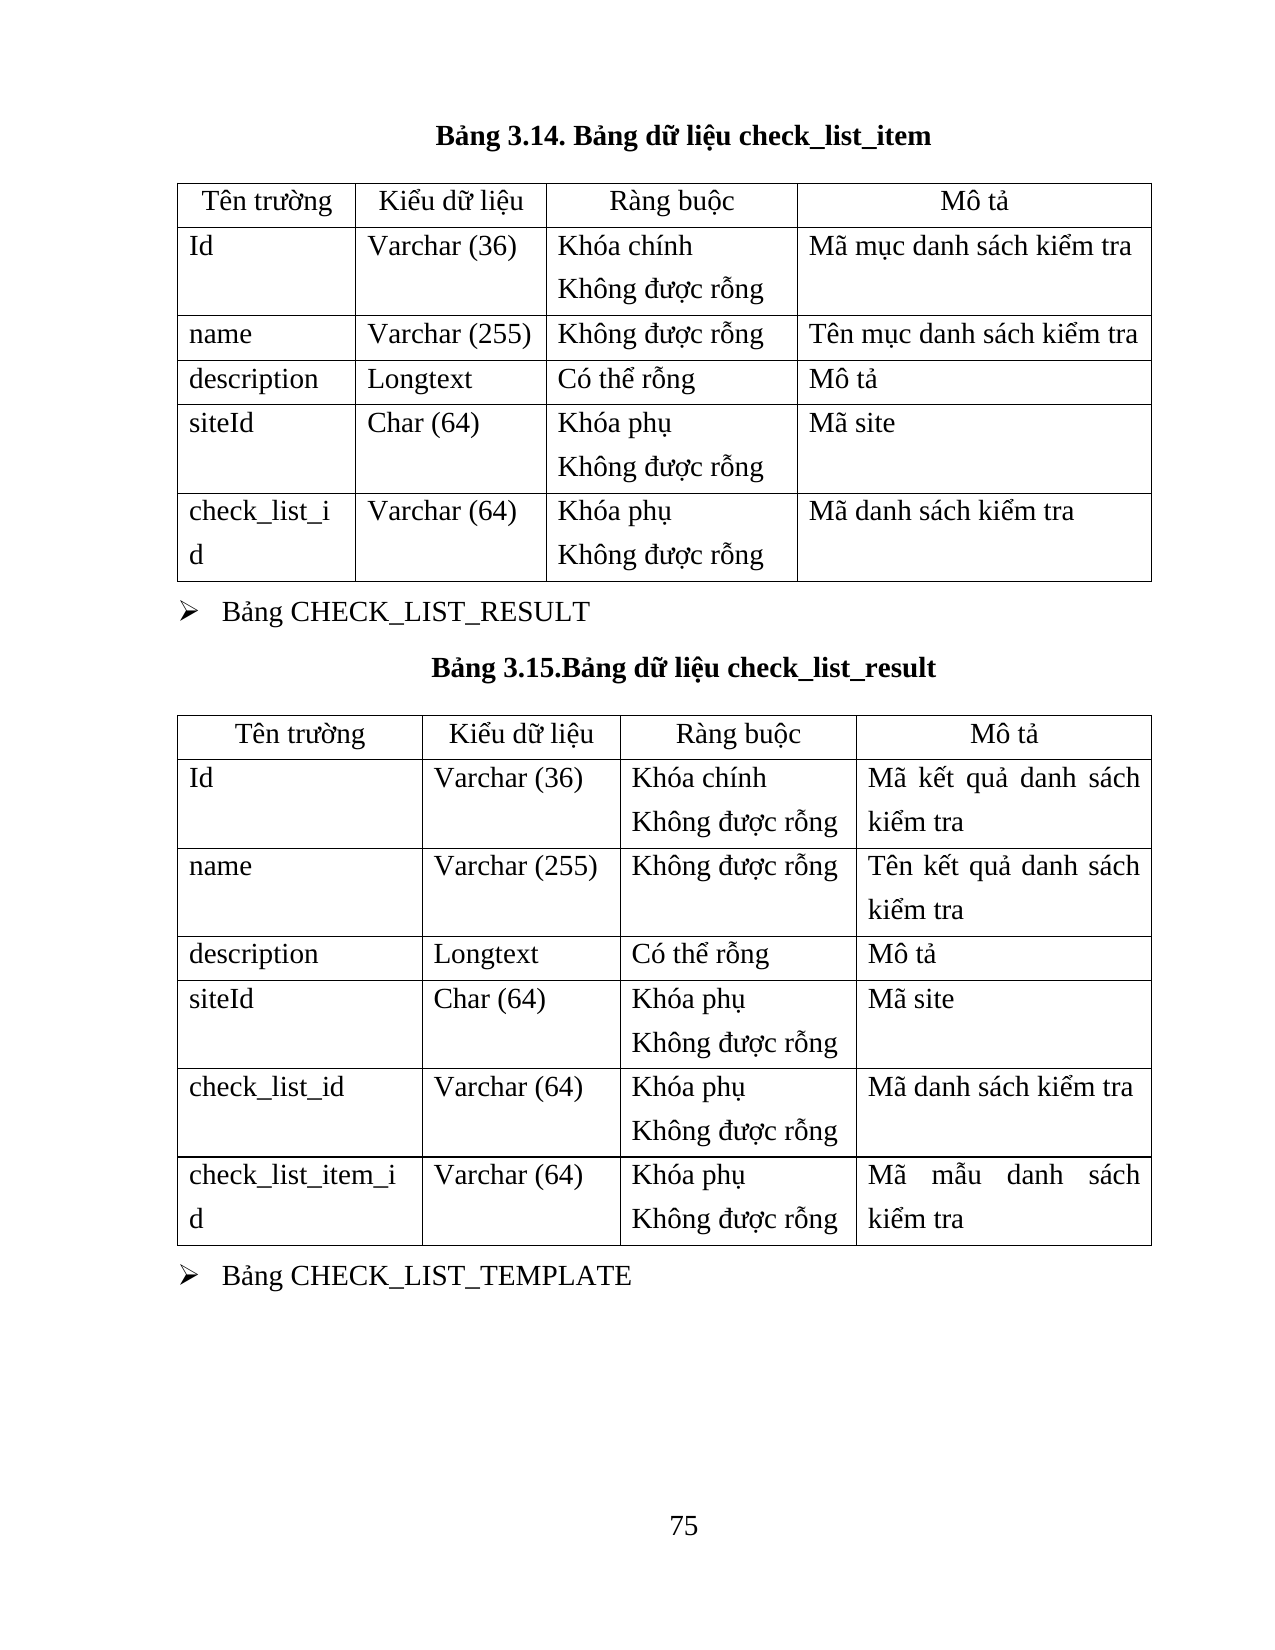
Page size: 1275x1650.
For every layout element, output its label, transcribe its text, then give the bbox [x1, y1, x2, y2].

table_cell description [178, 361, 355, 404]
table_cell Varchar (64) [423, 1069, 620, 1156]
table_cell Varchar (255) [356, 316, 546, 360]
table_cell Varchar (255) [423, 849, 620, 936]
table_cell Mã danh sách kiểm tra [798, 494, 1151, 581]
table_cell Có thể rỗng [547, 361, 797, 404]
table_header Kiểu dữ liệu [356, 184, 546, 227]
table_header Kiểu dữ liệu [423, 716, 620, 759]
table_cell check_list_item_id [178, 1158, 422, 1244]
table_cell Mã kết quả danh sách kiểm tra [857, 760, 1151, 847]
table_cell Varchar (36) [356, 228, 546, 315]
table_cell name [178, 849, 422, 936]
table_cell Longtext [356, 361, 546, 404]
table_cell Mã site [798, 405, 1151, 492]
table_cell Char (64) [423, 981, 620, 1068]
table_cell siteId [178, 405, 355, 492]
table_cell Varchar (64) [423, 1158, 620, 1244]
table_cell Mã danh sách kiểm tra [857, 1069, 1151, 1156]
table_cell Tên mục danh sách kiểm tra [798, 316, 1151, 360]
table_cell Khóa phụ Không được rỗng [621, 981, 856, 1068]
table_cell Varchar (64) [356, 494, 546, 581]
table_cell Khóa phụ Không được rỗng [621, 1069, 856, 1156]
table_cell Mã mẫu danh sách kiểm tra [857, 1158, 1151, 1244]
table_cell Varchar (36) [423, 760, 620, 847]
table_cell Mã site [857, 981, 1151, 1068]
table_cell siteId [178, 981, 422, 1068]
table_cell Longtext [423, 937, 620, 980]
table_header Mô tả [857, 716, 1151, 759]
table_header Ràng buộc [621, 716, 856, 759]
table_header Mô tả [798, 184, 1151, 227]
table_cell Mã mục danh sách kiểm tra [798, 228, 1151, 315]
table_cell Có thể rỗng [621, 937, 856, 980]
table_cell Khóa phụ Không được rỗng [547, 494, 797, 581]
table_cell Id [178, 760, 422, 847]
table_header Tên trường [178, 716, 422, 759]
list Bảng CHECK_LIST_TEMPLATE [177, 1258, 1157, 1292]
table_cell check_list_id [178, 1069, 422, 1156]
table_cell Id [178, 228, 355, 315]
table_header Tên trường [178, 184, 355, 227]
table_cell check_list_id [178, 494, 355, 581]
table_cell description [178, 937, 422, 980]
table_cell Không được rỗng [621, 849, 856, 936]
table_header Ràng buộc [547, 184, 797, 227]
table_cell Char (64) [356, 405, 546, 492]
table_cell Tên kết quả danh sách kiểm tra [857, 849, 1151, 936]
table_cell Khóa chính Không được rỗng [621, 760, 856, 847]
table_cell Mô tả [857, 937, 1151, 980]
table_cell Không được rỗng [547, 316, 797, 360]
list Bảng CHECK_LIST_RESULT [177, 594, 1157, 628]
table_cell Mô tả [798, 361, 1151, 404]
table_cell Khóa chính Không được rỗng [547, 228, 797, 315]
table_cell Khóa phụ Không được rỗng [547, 405, 797, 492]
table_cell name [178, 316, 355, 360]
text Bảng 3.14. Bảng dữ liệu check_list_item [177, 118, 1157, 152]
text Bảng 3.15.Bảng dữ liệu check_list_result [177, 650, 1157, 684]
table_cell Khóa phụ Không được rỗng [621, 1158, 856, 1244]
